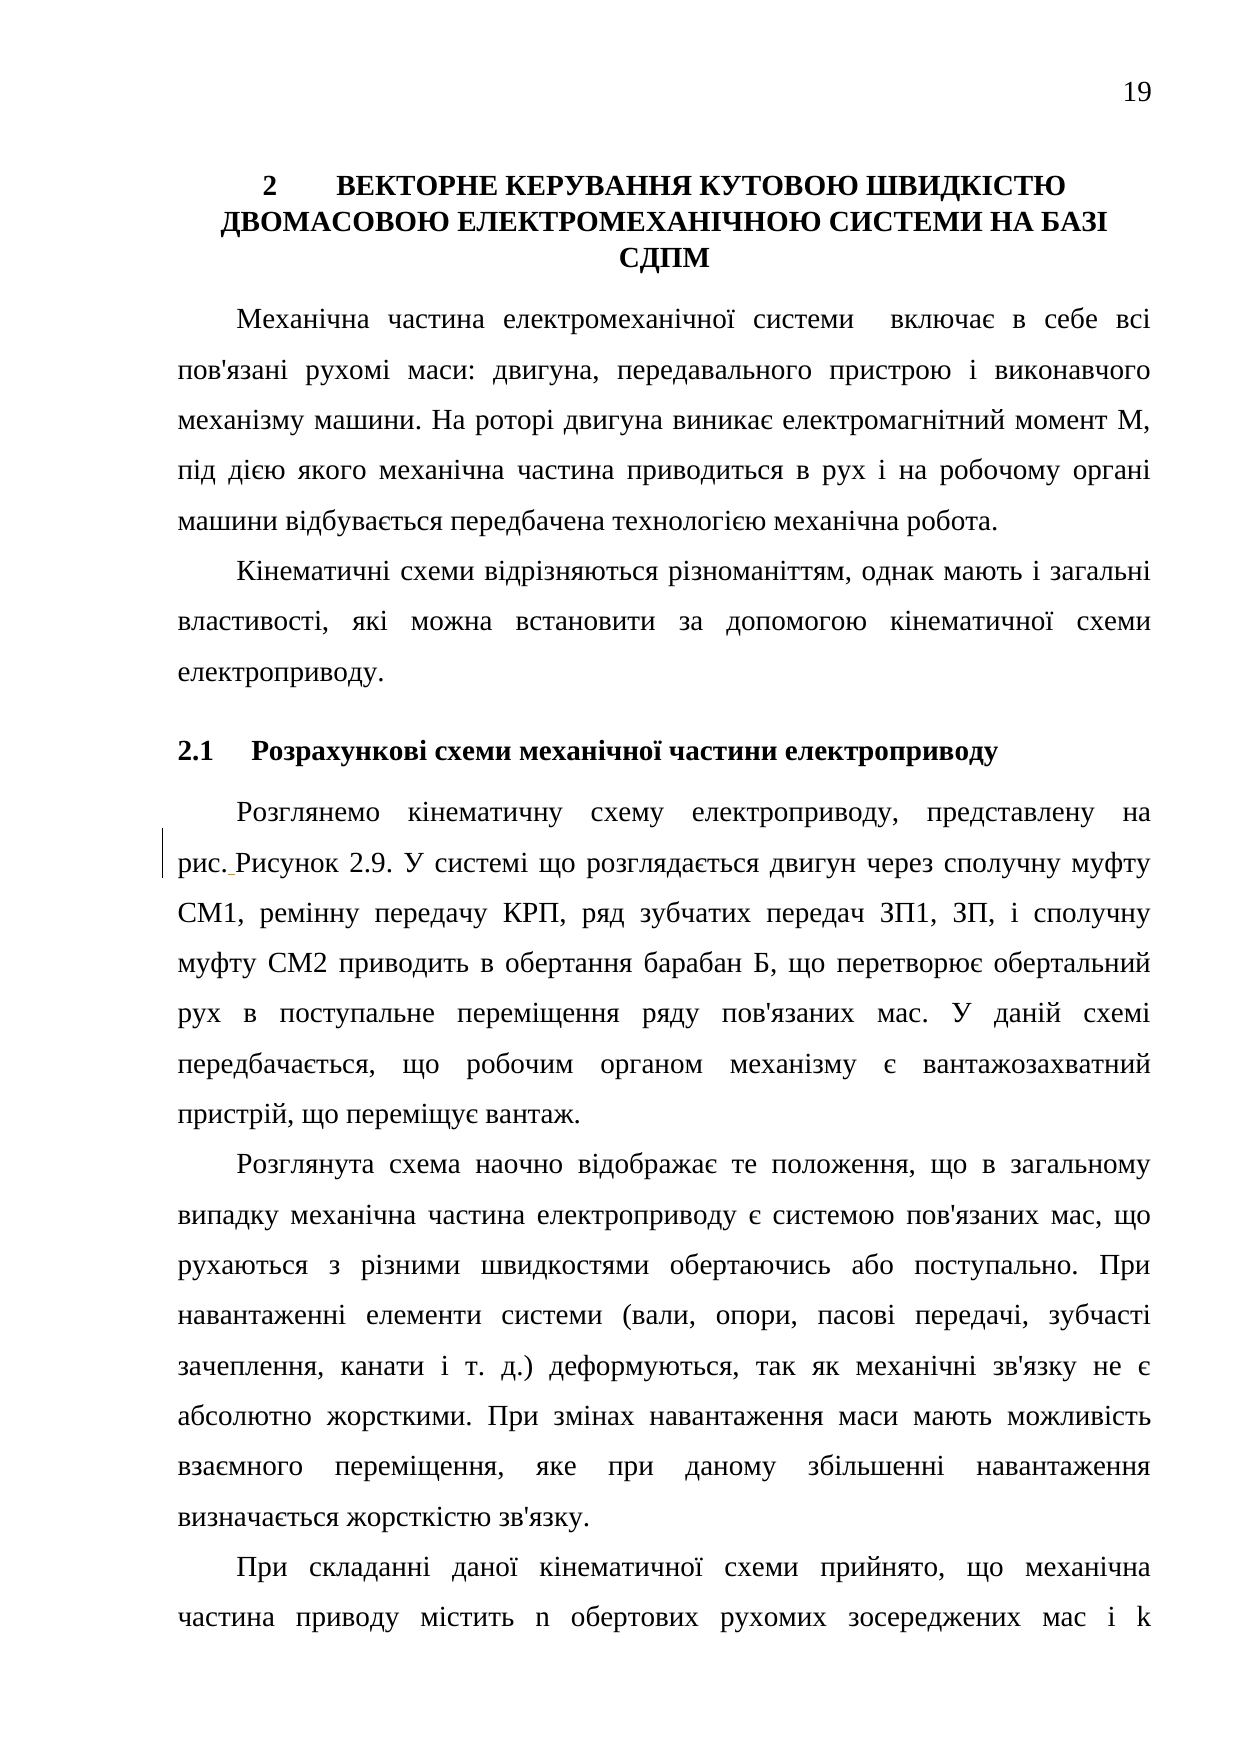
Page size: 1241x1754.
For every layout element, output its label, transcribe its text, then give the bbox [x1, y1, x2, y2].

subtitle 2.1 Розрахункові схеми механічної частини електроприводу [177, 733, 1152, 767]
subtitle Векторне керування кутовою швидкістю двомасовою електромеханічною системи на базі СДПМ [177, 168, 1152, 274]
text Кінематичні схеми відрізняються різноманіттям, однак мають і загальні властивості, які можна встановити за допомогою кінематичної схеми електроприводу. [177, 553, 1152, 687]
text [177, 1549, 1152, 1633]
text Розглянемо кінематичну схему електроприводу, представлену на рис.2.1. У системі що розглядається двигун через сполучну муфту СМ1, ремінну передачу КРП, ряд зубчатих передач ЗП1, ЗП, і сполучну муфту СМ2 приводить в обертання барабан Б, що перетворює обертальний рух в поступальне переміщення ряду пов'язаних мас. У даній схемі передбачається, що робочим органом механізму є вантажозахватний пристрій, що переміщує вантаж. [177, 794, 1152, 1130]
text Механічна частина електромеханічної системи включає в себе всі пов'язані рухомі маси: двигуна, передавального пристрою і виконавчого механізму машини. На роторі двигуна виникає електромагнітний момент М, під дією якого механічна частина приводиться в рух і на робочому органі машини відбувається передбачена технологією механічна робота. [177, 302, 1152, 536]
text Розглянута схема наочно відображає те положення, що в загальному випадку механічна частина електроприводу є системою пов'язаних мас, що рухаються з різними швидкостями обертаючись або поступально. При навантаженні елементи системи (вали, опори, пасові передачі, зубчасті зачеплення, канати і т. д.) деформуються, так як механічні зв'язку не є абсолютно жорсткими. При змінах навантаження маси мають можливість взаємного переміщення, яке при даному збільшенні навантаження визначається жорсткістю зв'язку. [177, 1147, 1152, 1532]
